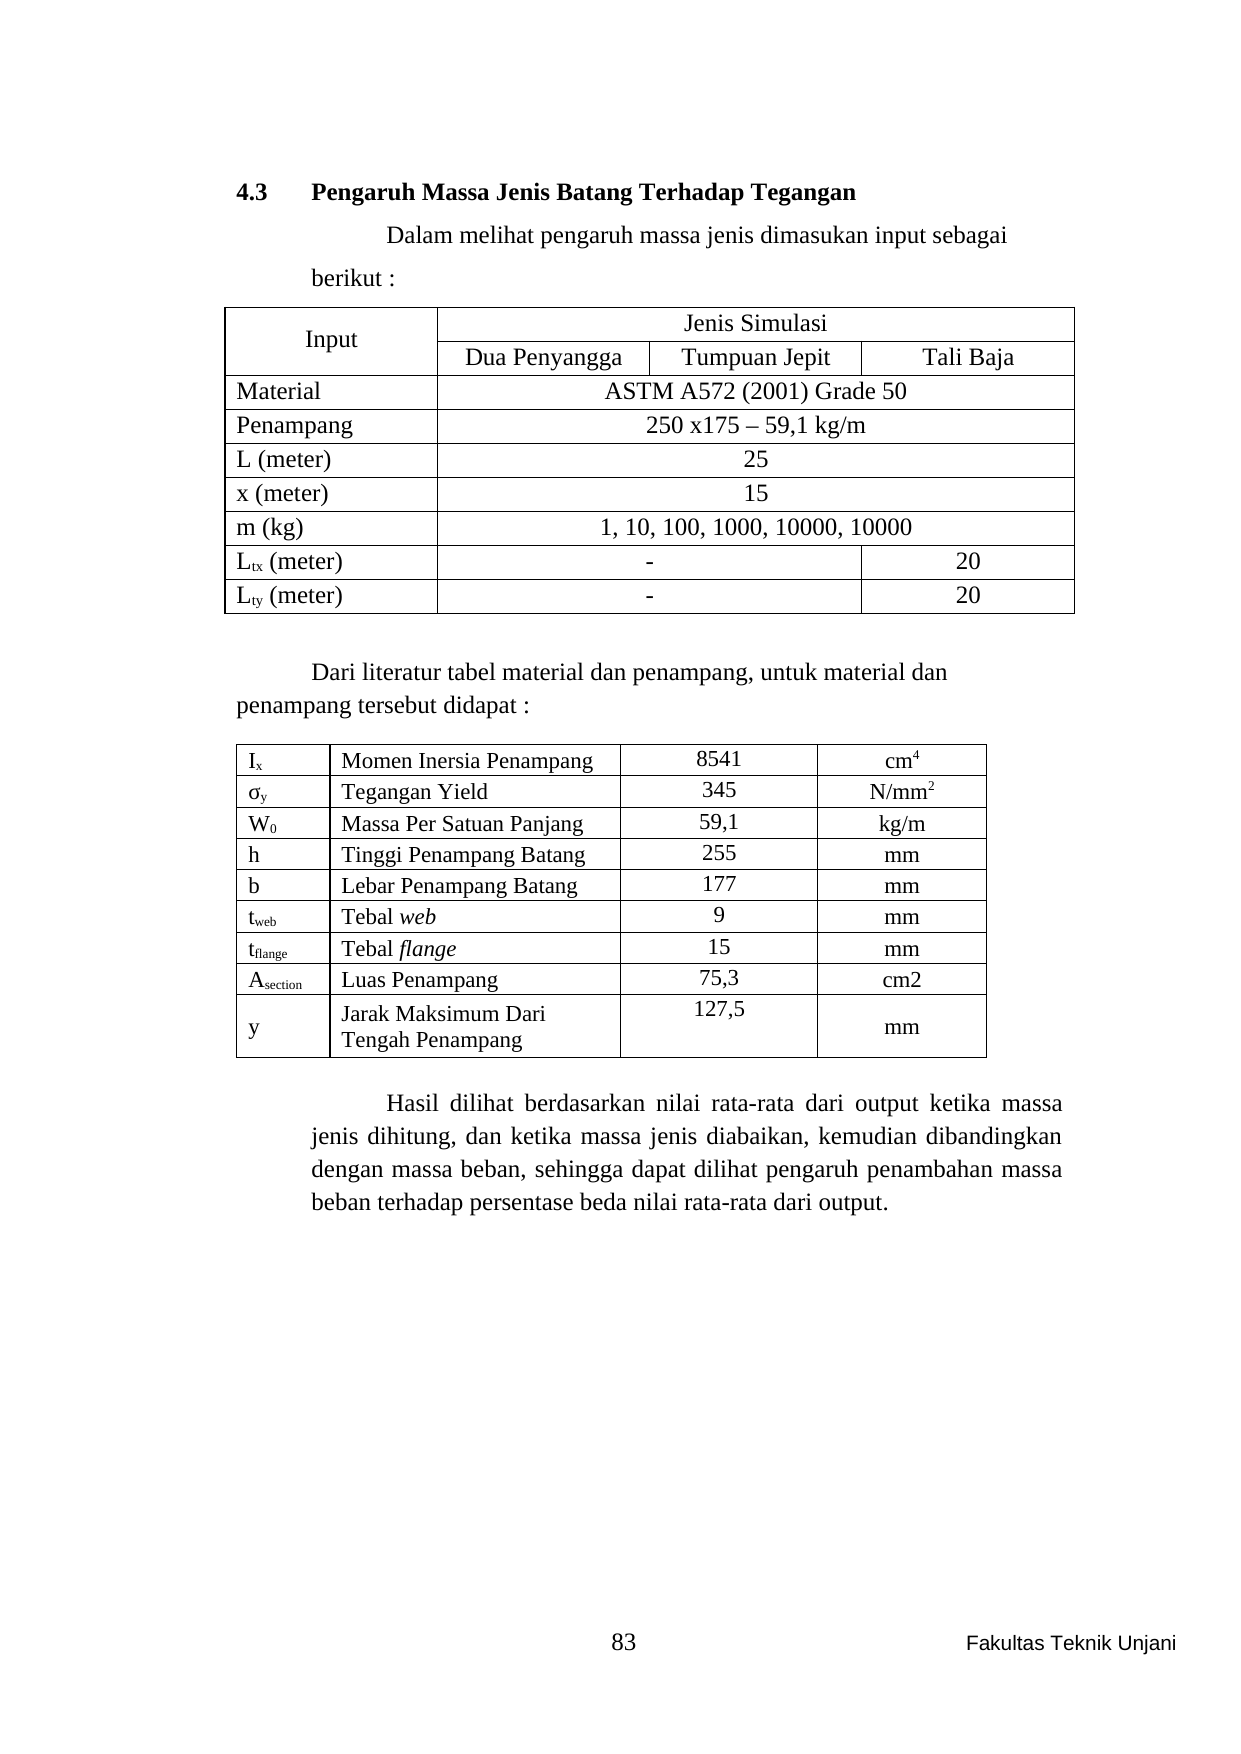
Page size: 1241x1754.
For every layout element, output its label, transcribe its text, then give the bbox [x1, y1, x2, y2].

text Dalam melihat pengaruh massa jenis dimasukan input sebagai berikut : [311, 220, 1063, 292]
table_cell 25 [438, 444, 1074, 477]
table_cell Material [226, 376, 437, 409]
table_cell - [438, 580, 861, 613]
table_cell 250 x175 – 59,1 kg/m [438, 410, 1074, 443]
table_cell Lty (meter) [226, 580, 437, 613]
table_cell Tinggi Penampang Batang [331, 839, 620, 869]
table_cell kg/m [818, 808, 986, 838]
table_cell tflange [237, 933, 329, 963]
table_cell 255 [621, 839, 817, 869]
table_cell x (meter) [226, 478, 437, 511]
table_cell Dua Penyangga [438, 342, 649, 375]
table_cell cm2 [818, 964, 986, 994]
table_cell 20 [862, 546, 1074, 579]
table_cell ASTM A572 (2001) Grade 50 [438, 376, 1074, 409]
table_cell h [237, 839, 329, 869]
table_cell 15 [438, 478, 1074, 511]
table_header Input [226, 308, 437, 375]
table_cell y [237, 995, 329, 1057]
text Dari literatur tabel material dan penampang, untuk material dan penampang tersebut didapat : [236, 657, 1063, 719]
table_cell Massa Per Satuan Panjang [331, 808, 620, 838]
table_cell 345 [621, 776, 817, 807]
table_cell Luas Penampang [331, 964, 620, 994]
text Hasil dilihat berdasarkan nilai rata-rata dari output ketika massa jenis dihitung, dan ketika massa jenis diabaikan, kemudian dibandingkan dengan massa beban, sehingga dapat dilihat pengaruh penambahan massa beban terhadap persentase beda nilai rata-rata dari output. [311, 1088, 1063, 1216]
table_cell Tebal flange [331, 933, 620, 963]
table_header cm4 [818, 745, 986, 775]
table_cell Tumpuan Jepit [650, 342, 861, 375]
table_header Jenis Simulasi [438, 308, 1074, 341]
table_cell m (kg) [226, 512, 437, 545]
table_cell Tali Baja [862, 342, 1074, 375]
table_cell 20 [862, 580, 1074, 613]
table_header Ix [237, 745, 329, 775]
table_cell mm [818, 995, 986, 1057]
table_cell 59,1 [621, 808, 817, 838]
table_cell 177 [621, 870, 817, 900]
table_cell 1, 10, 100, 1000, 10000, 10000 [438, 512, 1074, 545]
table_header 8541 [621, 745, 817, 775]
table_cell mm [818, 839, 986, 869]
table_cell mm [818, 901, 986, 932]
table_cell mm [818, 933, 986, 963]
table_cell 15 [621, 933, 817, 963]
table_header Momen Inersia Penampang [331, 745, 620, 775]
subtitle 4.3 Pengaruh Massa Jenis Batang Terhadap Tegangan [236, 177, 1063, 206]
table_cell 75,3 [621, 964, 817, 994]
table_cell N/mm2 [818, 776, 986, 807]
table_cell L (meter) [226, 444, 437, 477]
table_cell 9 [621, 901, 817, 932]
table_cell Penampang [226, 410, 437, 443]
table_cell Tegangan Yield [331, 776, 620, 807]
table_cell 127,5 [621, 995, 817, 1057]
table_cell - [438, 546, 861, 579]
table_cell Ltx (meter) [226, 546, 437, 579]
table_cell Jarak Maksimum Dari Tengah Penampang [331, 995, 620, 1057]
table_cell tweb [237, 901, 329, 932]
table_cell σy [237, 776, 329, 807]
table_cell b [237, 870, 329, 900]
table_cell Lebar Penampang Batang [331, 870, 620, 900]
table_cell Tebal web [331, 901, 620, 932]
table_cell Asection [237, 964, 329, 994]
table_cell W0 [237, 808, 329, 838]
table_cell mm [818, 870, 986, 900]
